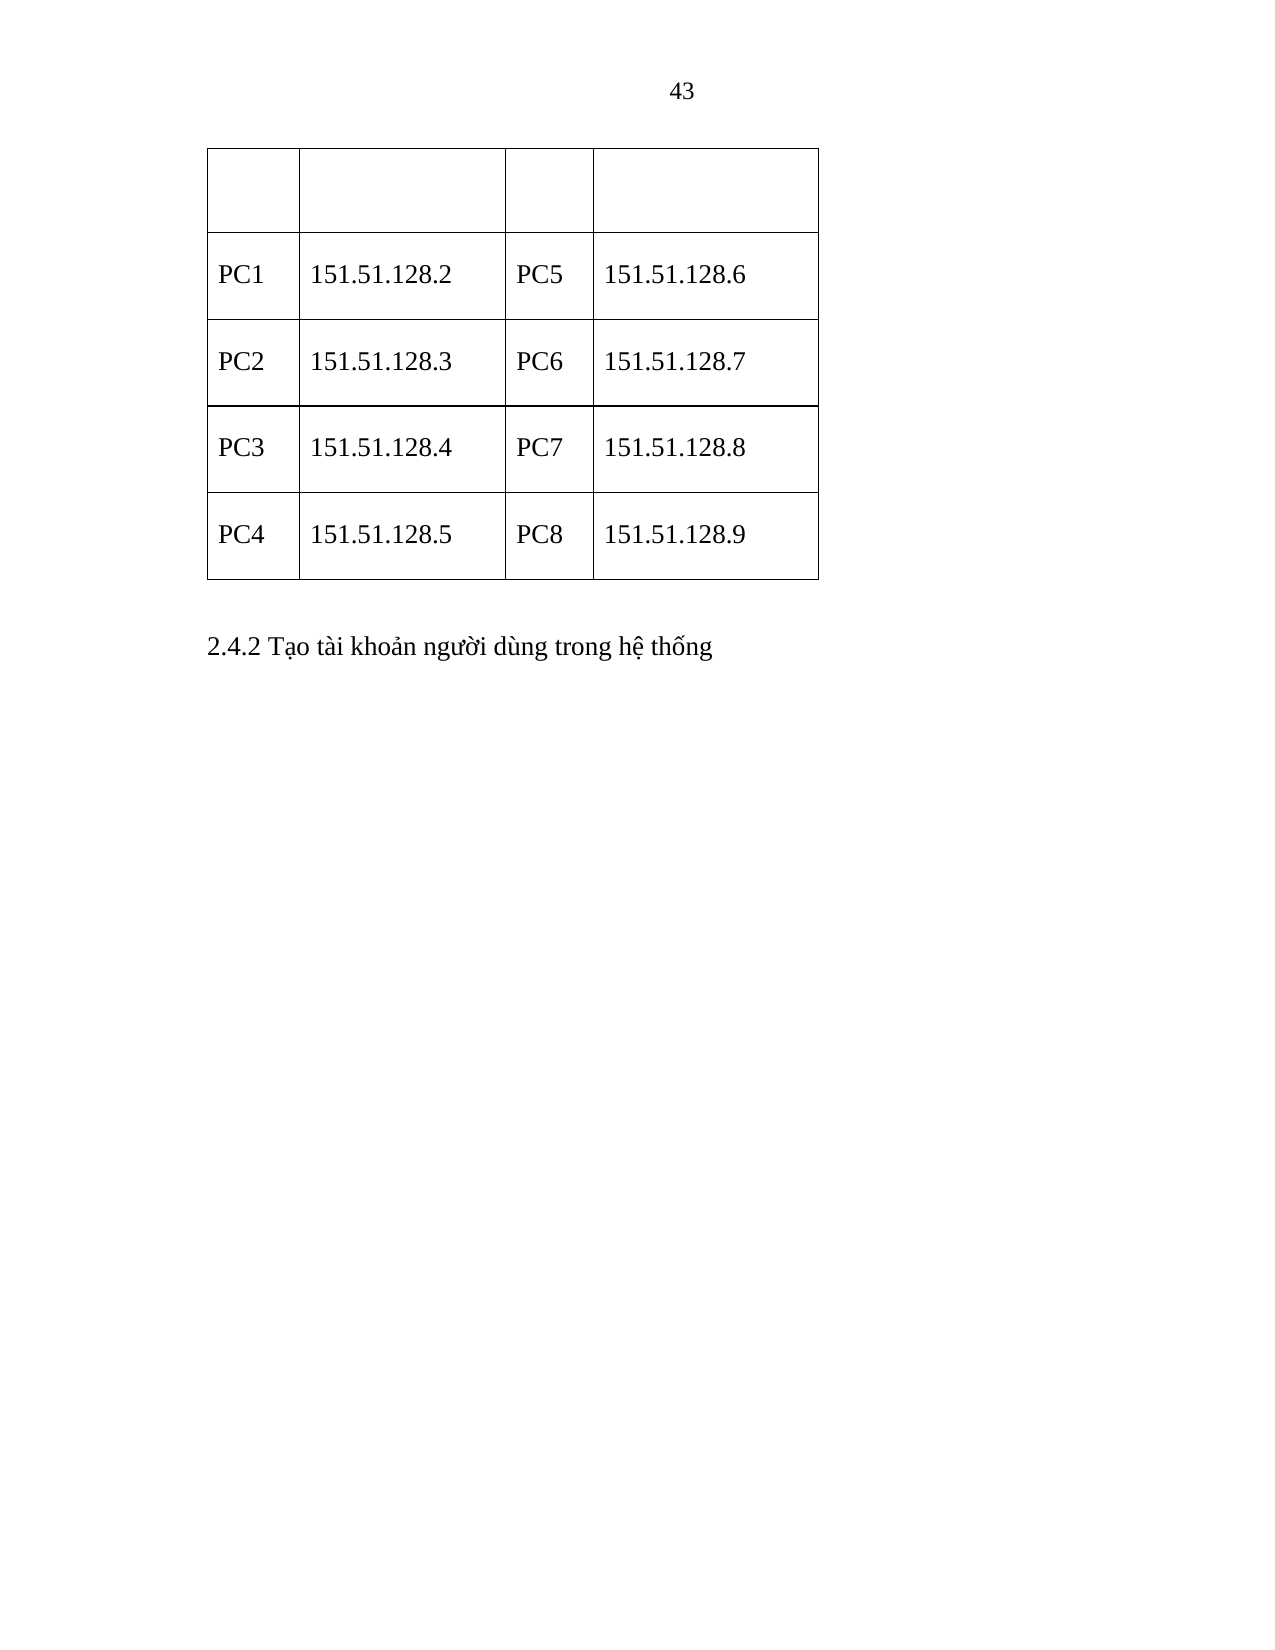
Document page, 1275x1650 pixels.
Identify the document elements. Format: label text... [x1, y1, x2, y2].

text 2.4.2 Tạo tài khoản người dùng trong hệ thống [207, 630, 1157, 661]
